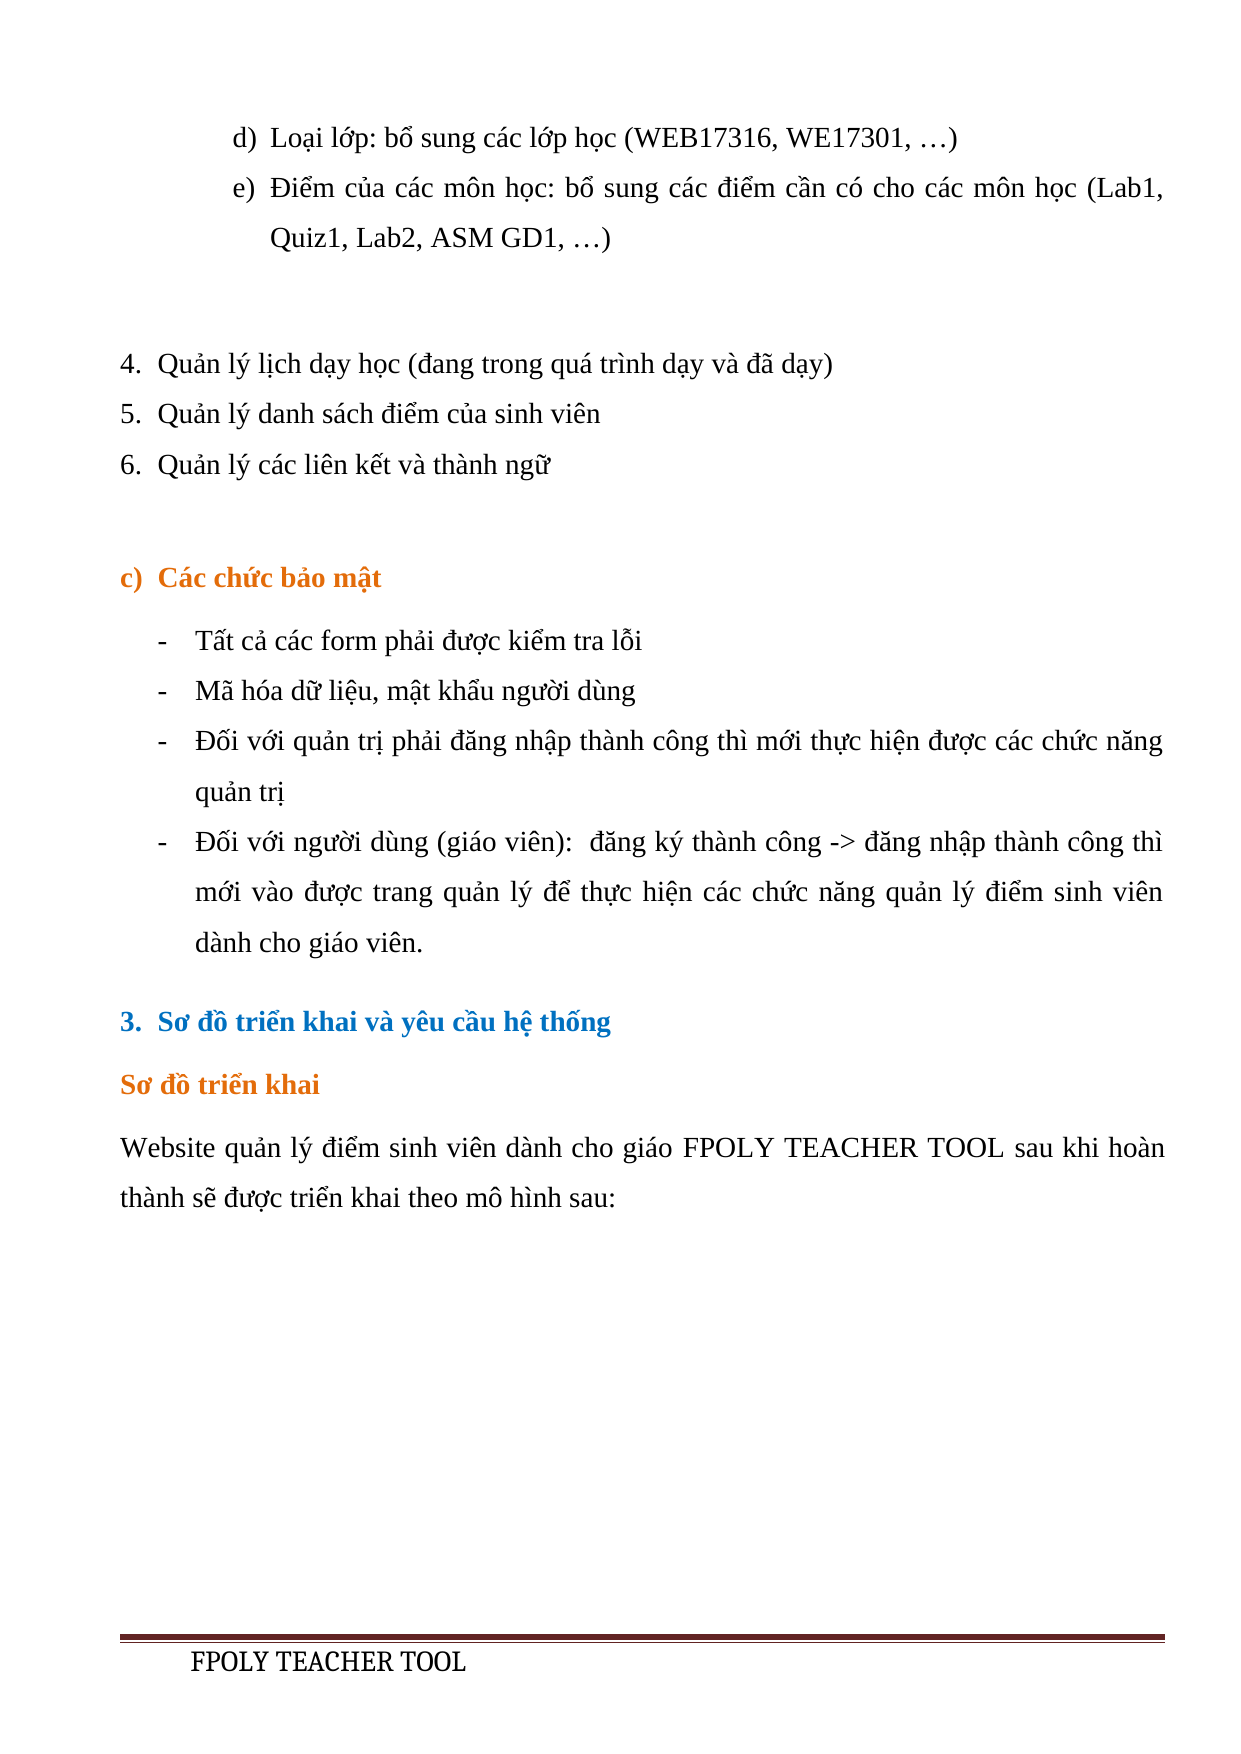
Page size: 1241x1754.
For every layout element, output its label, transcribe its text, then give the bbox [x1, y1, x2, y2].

list Quản lý lịch dạy học (đang trong quá trình dạy và đã dạy) [120, 346, 1165, 380]
subtitle Sơ đồ triển khai [120, 1067, 1165, 1100]
list Điểm của các môn học: bổ sung các điểm cần có cho các môn học (Lab1, Quiz1, Lab2, ASM GD1, …) [232, 170, 1165, 254]
list Quản lý danh sách điểm của sinh viên [120, 397, 1165, 430]
subtitle Sơ đồ triển khai và yêu cầu hệ thống [120, 1004, 1165, 1038]
list Đối với quản trị phải đăng nhập thành công thì mới thực hiện được các chức năng quản trị [157, 723, 1165, 807]
subtitle Các chức bảo mật [120, 560, 1165, 593]
text Website quản lý điểm sinh viên dành cho giáo FPOLY TEACHER TOOL sau khi hoàn thành sẽ được triển khai theo mô hình sau: [120, 1130, 1165, 1213]
list Quản lý các liên kết và thành ngữ [120, 447, 1165, 480]
list Loại lớp: bổ sung các lớp học (WEB17316, WE17301, …) [232, 120, 1165, 153]
list Đối với người dùng (giáo viên): đăng ký thành công -> đăng nhập thành công thì mới vào được trang quản lý để thực hiện các chức năng quản lý điểm sinh viên dành cho giáo viên. [157, 824, 1165, 958]
list Tất cả các form phải được kiểm tra lỗi [157, 623, 1165, 656]
list Mã hóa dữ liệu, mật khẩu người dùng [157, 673, 1165, 707]
